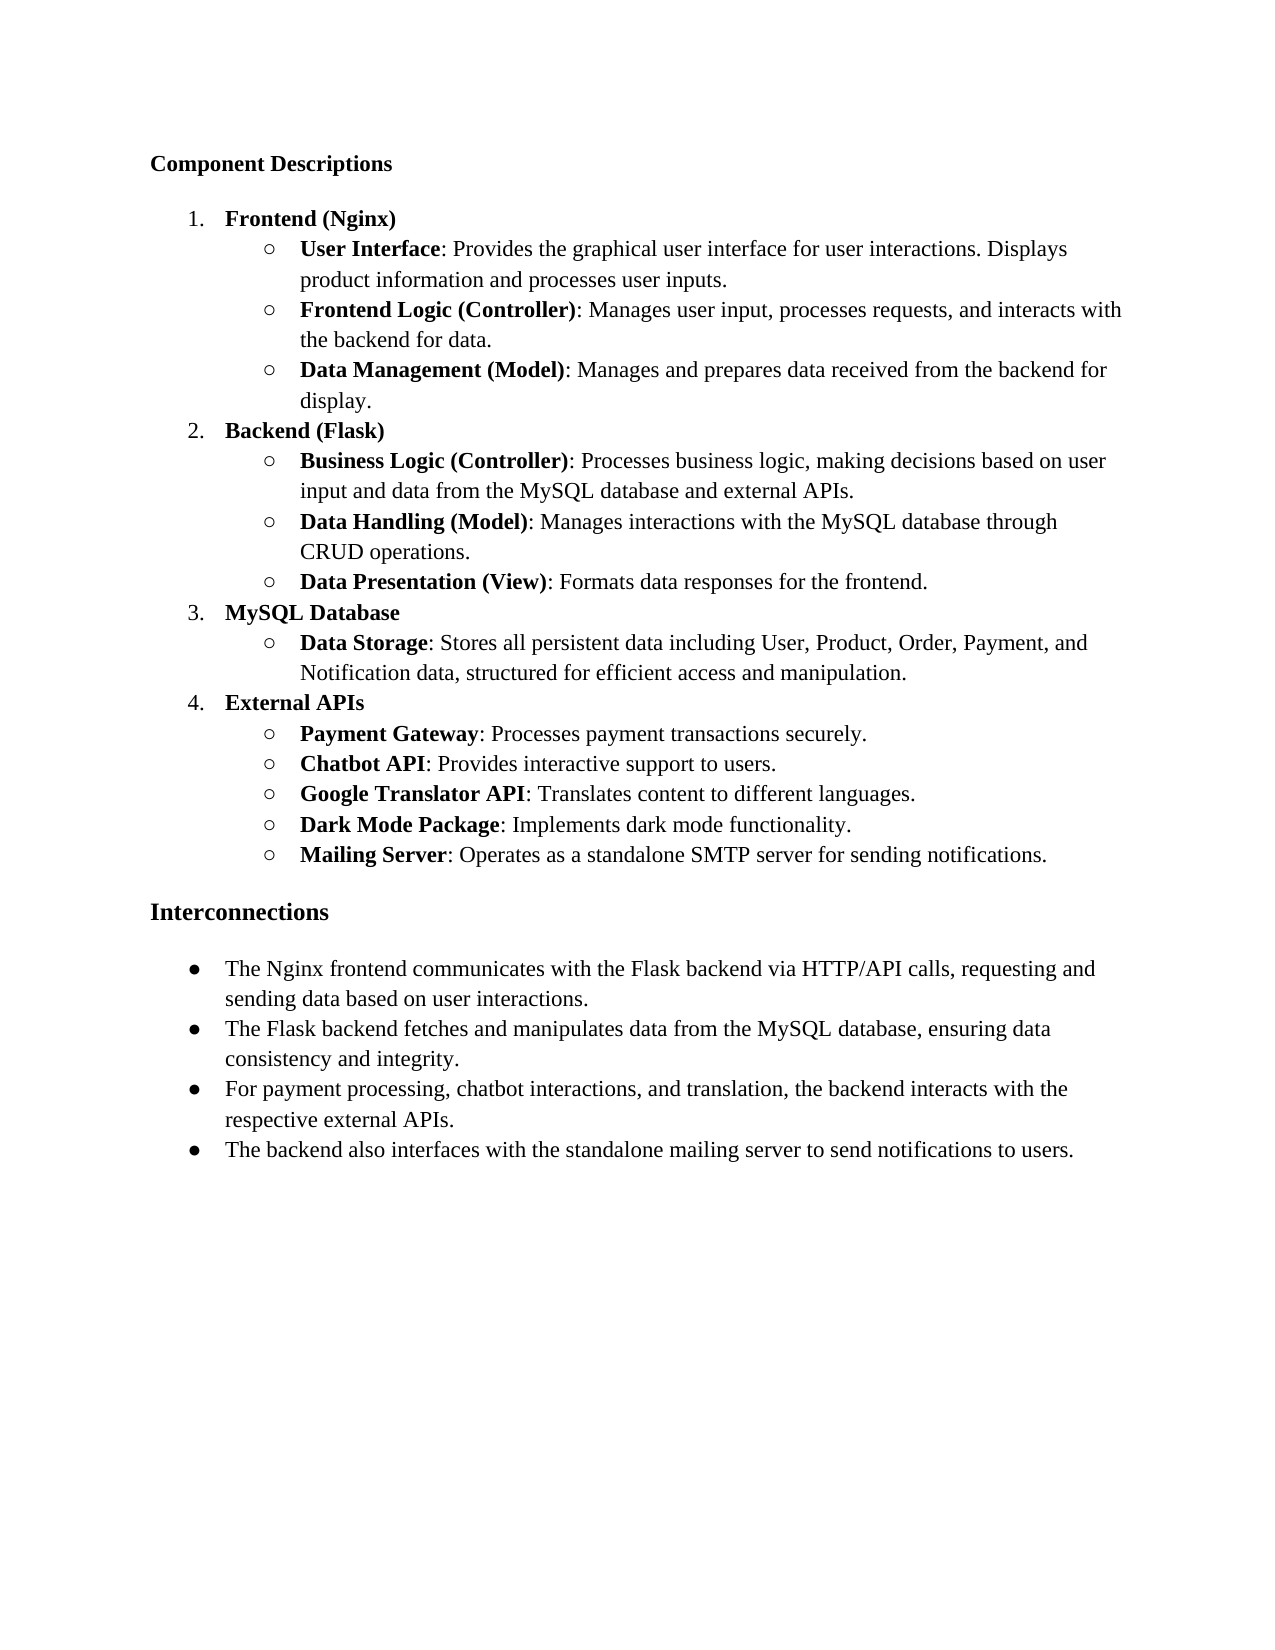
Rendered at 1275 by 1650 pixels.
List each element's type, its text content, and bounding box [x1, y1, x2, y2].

list Backend (Flask) [187, 417, 1125, 443]
list Chatbot API: Provides interactive support to users. [262, 750, 1125, 776]
list Mailing Server: Operates as a standalone SMTP server for sending notifications. [262, 841, 1125, 868]
list The Nginx frontend communicates with the Flask backend via HTTP/API calls, requesting and sending data based on user interactions. [187, 955, 1125, 1011]
list Payment Gateway: Processes payment transactions securely. [262, 719, 1125, 746]
list External APIs [187, 689, 1125, 716]
list Google Translator API: Translates content to different languages. [262, 780, 1125, 807]
list For payment processing, chatbot interactions, and translation, the backend interacts with the respective external APIs. [187, 1076, 1125, 1132]
subtitle Interconnections [150, 897, 1125, 925]
list Dark Mode Package: Implements dark mode functionality. [262, 811, 1125, 837]
list The Flask backend fetches and manipulates data from the MySQL database, ensuring data consistency and integrity. [187, 1015, 1125, 1072]
subtitle Component Descriptions [150, 150, 1125, 176]
list Business Logic (Controller): Processes business logic, making decisions based on user input and data from the MySQL database and external APIs. [262, 447, 1125, 504]
list Frontend Logic (Controller): Manages user input, processes requests, and interacts with the backend for data. [262, 296, 1125, 353]
list Data Handling (Model): Manages interactions with the MySQL database through CRUD operations. [262, 508, 1125, 564]
list Frontend (Nginx) [187, 205, 1125, 232]
list User Interface: Provides the graphical user interface for user interactions. Displays product information and processes user inputs. [262, 235, 1125, 292]
list Data Management (Model): Manages and prepares data received from the backend for display. [262, 356, 1125, 413]
list MySQL Database [187, 599, 1125, 625]
list Data Storage: Stores all persistent data including User, Product, Order, Payment, and Notification data, structured for efficient access and manipulation. [262, 629, 1125, 686]
list Data Presentation (View): Formats data responses for the frontend. [262, 568, 1125, 595]
list The backend also interfaces with the standalone mailing server to send notifications to users. [187, 1136, 1125, 1162]
